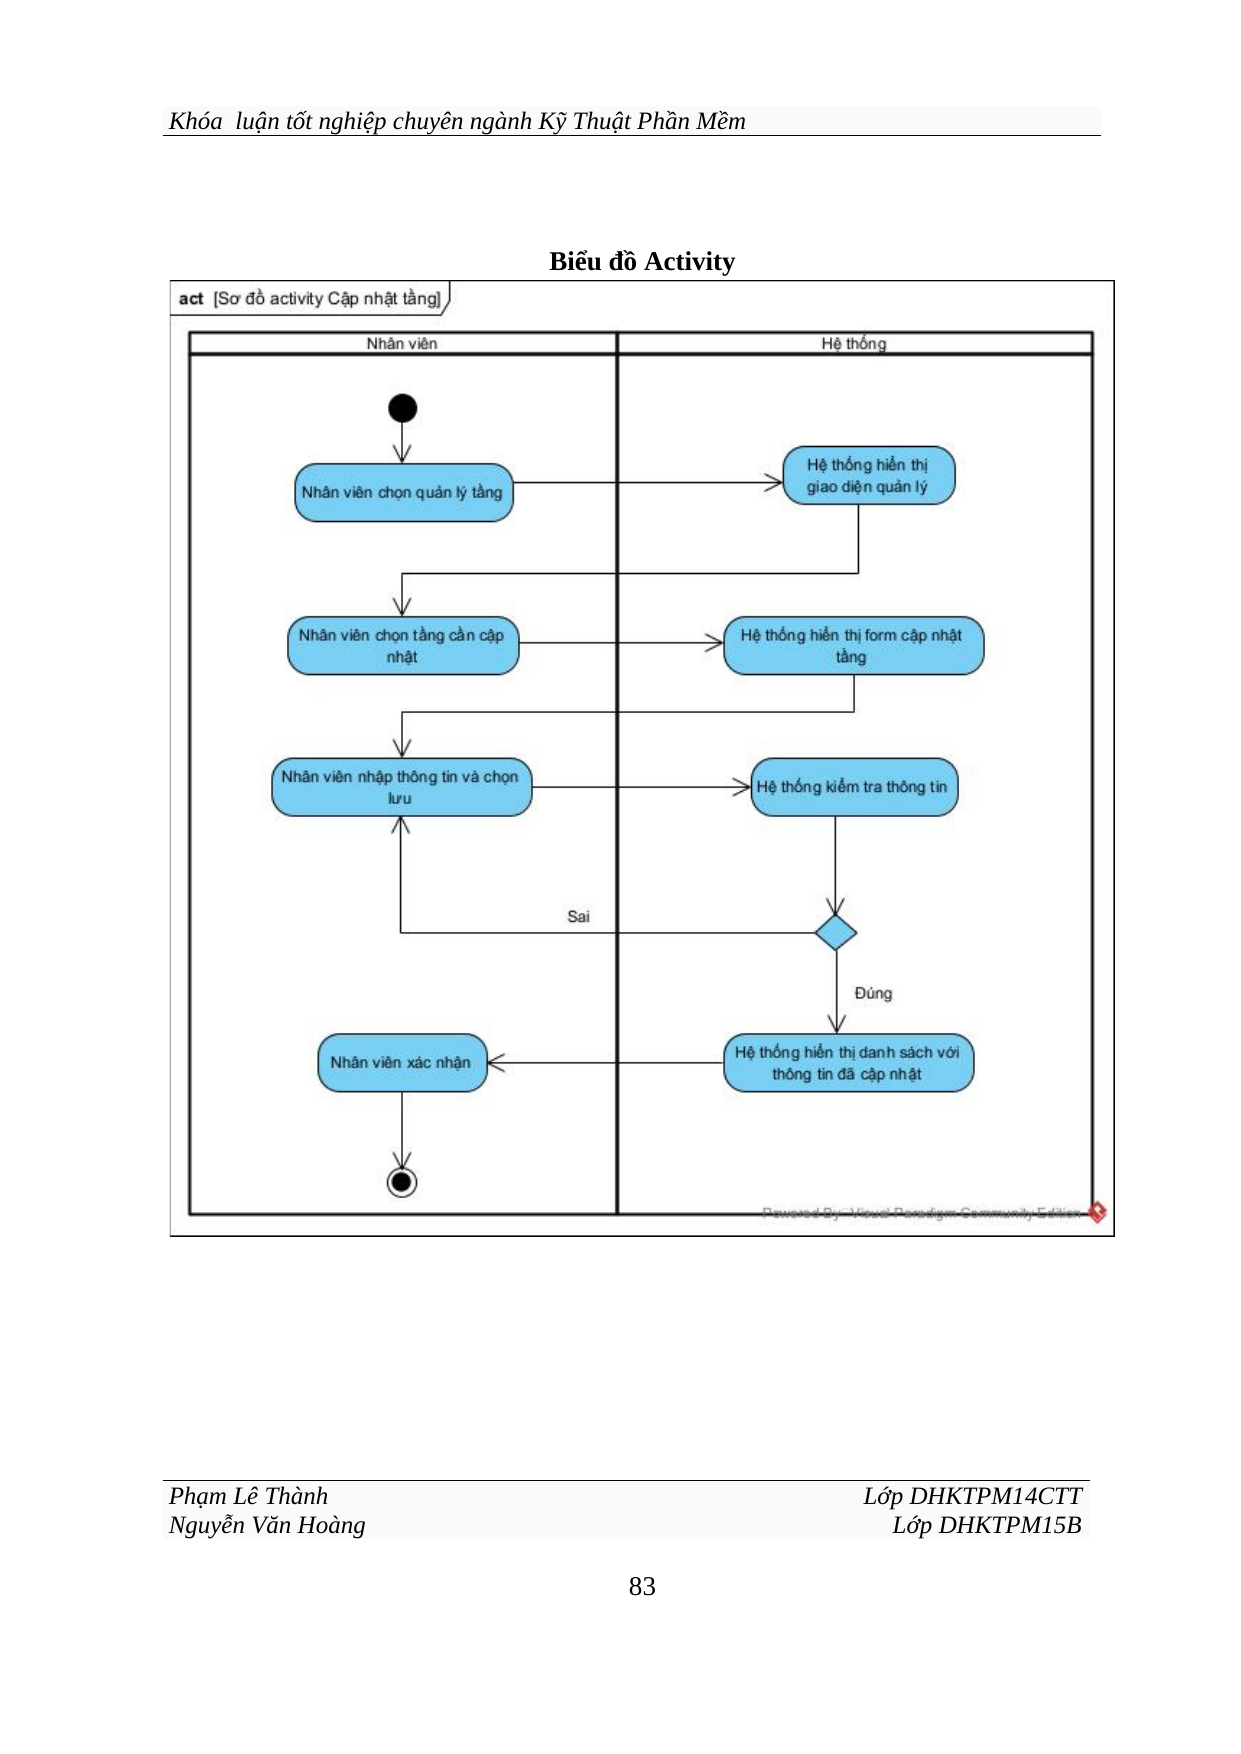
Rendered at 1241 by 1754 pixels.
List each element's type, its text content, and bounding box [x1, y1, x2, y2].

picture [169, 280, 1115, 1237]
